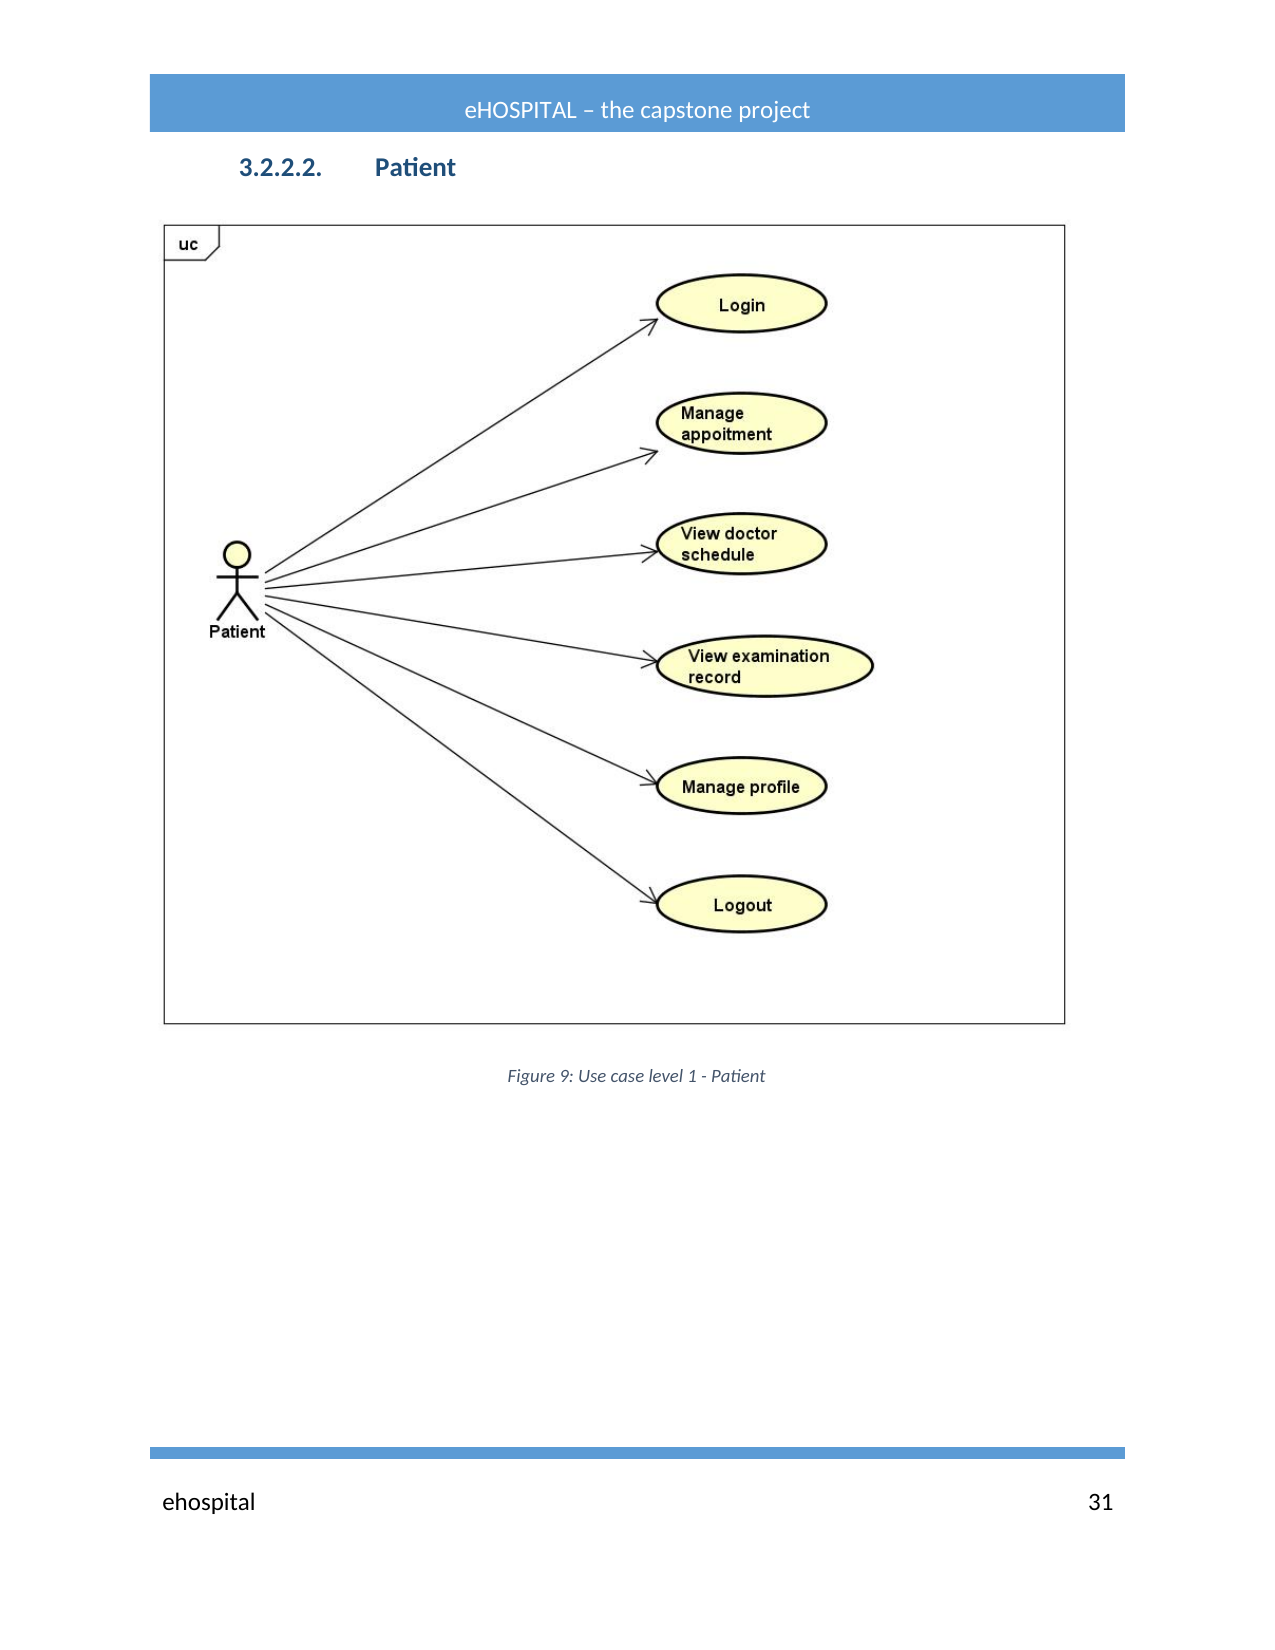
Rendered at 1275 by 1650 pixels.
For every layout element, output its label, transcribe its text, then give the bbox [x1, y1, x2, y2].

picture [150, 212, 1079, 1037]
text Figure 9: Use case level 1 - Patient [150, 1064, 1125, 1087]
subtitle Patient [239, 150, 1125, 183]
